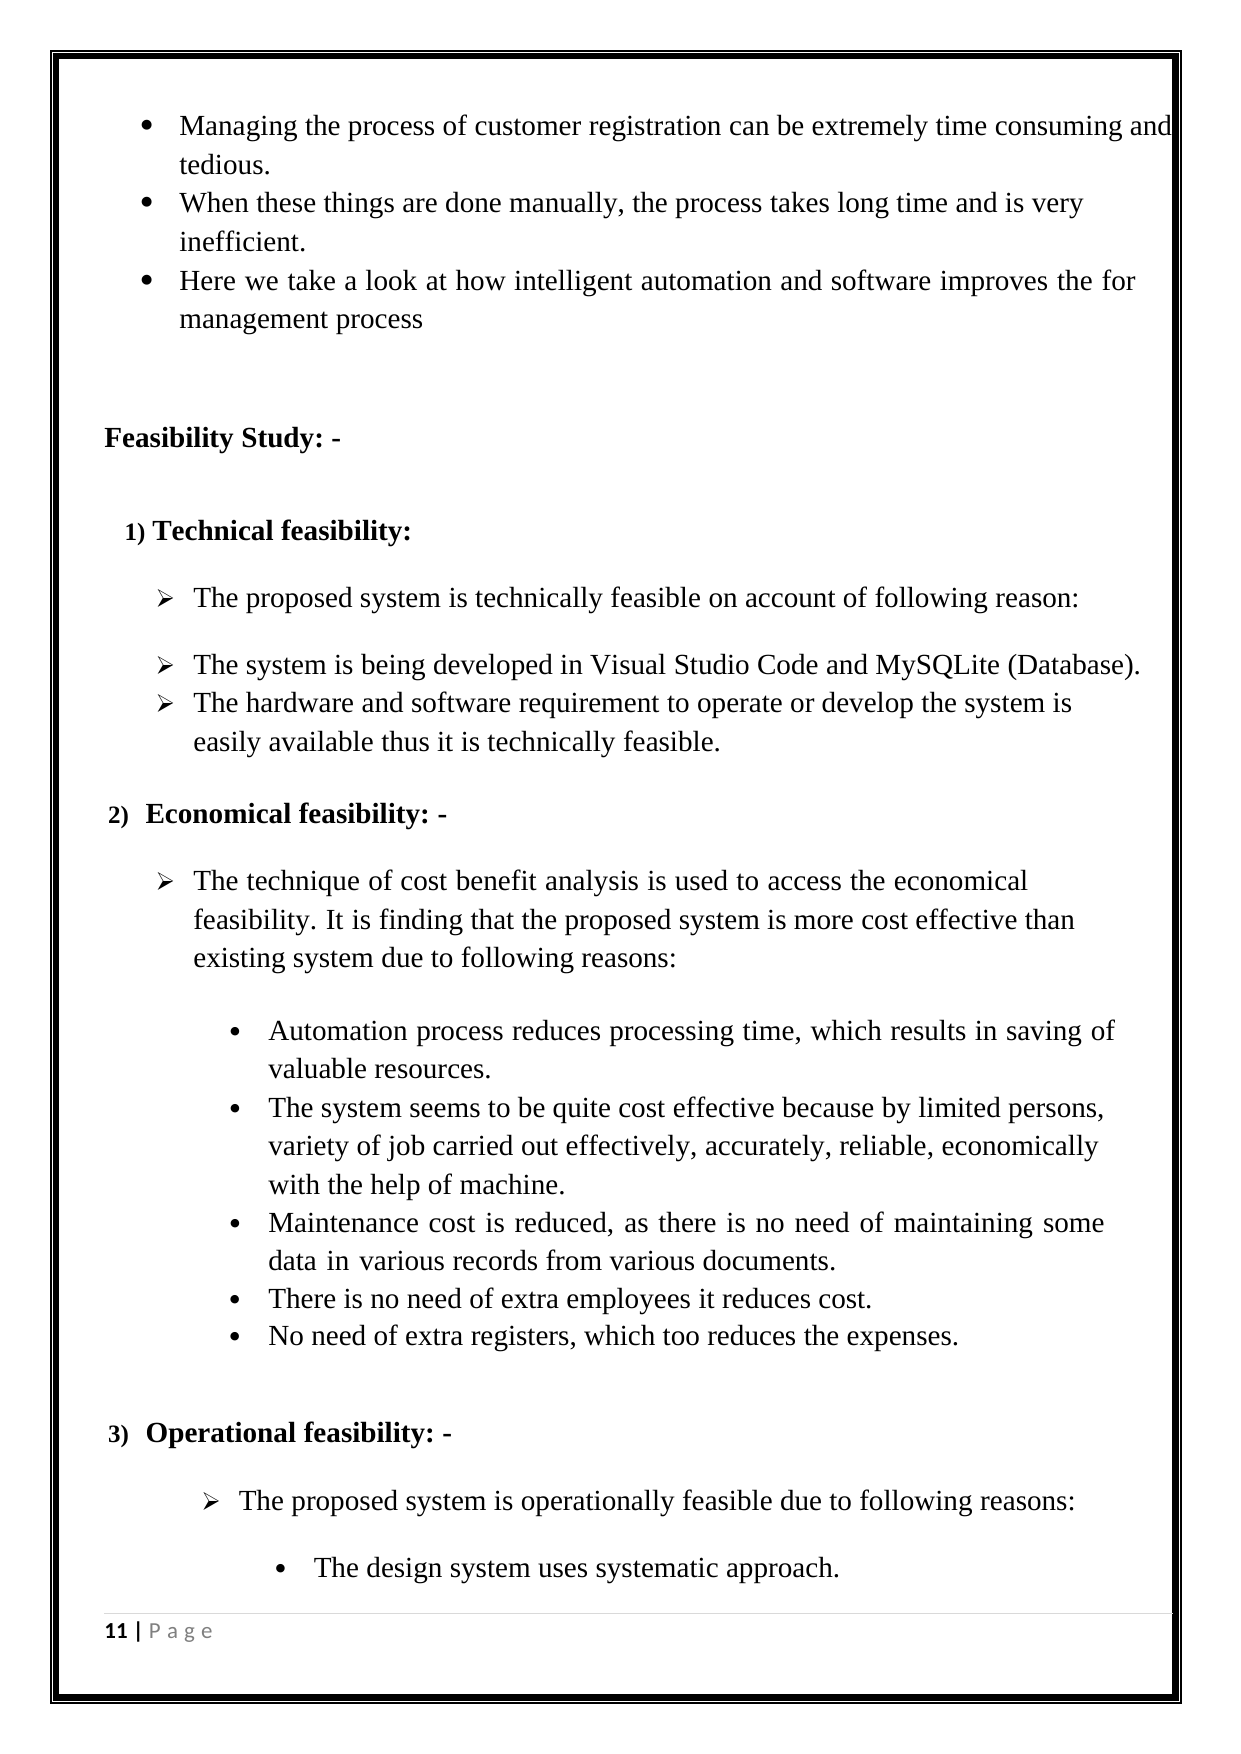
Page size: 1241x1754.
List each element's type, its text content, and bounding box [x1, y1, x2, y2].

list Maintenance cost is reduced, as there is no need of maintaining some data in various records from various documents. [231, 1205, 1143, 1277]
list The proposed system is operationally feasible due to following reasons: [201, 1483, 1172, 1516]
subtitle Operational feasibility: - [108, 1415, 1172, 1448]
list The technique of cost benefit analysis is used to access the economical feasibility. It is finding that the proposed system is more cost effective than existing system due to following reasons: [155, 863, 1144, 974]
list Here we take a look at how intelligent automation and software improves the for management process [142, 263, 1172, 335]
list Managing the process of customer registration can be extremely time consuming and tedious. [142, 108, 1172, 180]
text Feasibility Study: - [104, 420, 1172, 453]
list Technical feasibility: [124, 513, 1172, 546]
list The system is being developed in Visual Studio Code and MySQLite (Database). [155, 647, 1172, 681]
list There is no need of extra employees it reduces cost. [230, 1281, 1172, 1314]
list The system seems to be quite cost effective because by limited persons, variety of job carried out effectively, accurately, reliable, economically with the help of machine. [231, 1090, 1143, 1200]
list No need of extra registers, which too reduces the expenses. [230, 1318, 1172, 1352]
list Automation process reduces processing time, which results in saving of valuable resources. [231, 1013, 1143, 1085]
list The proposed system is technically feasible on account of following reason: [155, 580, 1172, 614]
subtitle Economical feasibility: - [108, 796, 1172, 829]
list The hardware and software requirement to operate or develop the system is easily available thus it is technically feasible. [155, 685, 1143, 757]
list The design system uses systematic approach. [276, 1550, 1172, 1583]
list When these things are done manually, the process takes long time and is very inefficient. [142, 185, 1172, 258]
